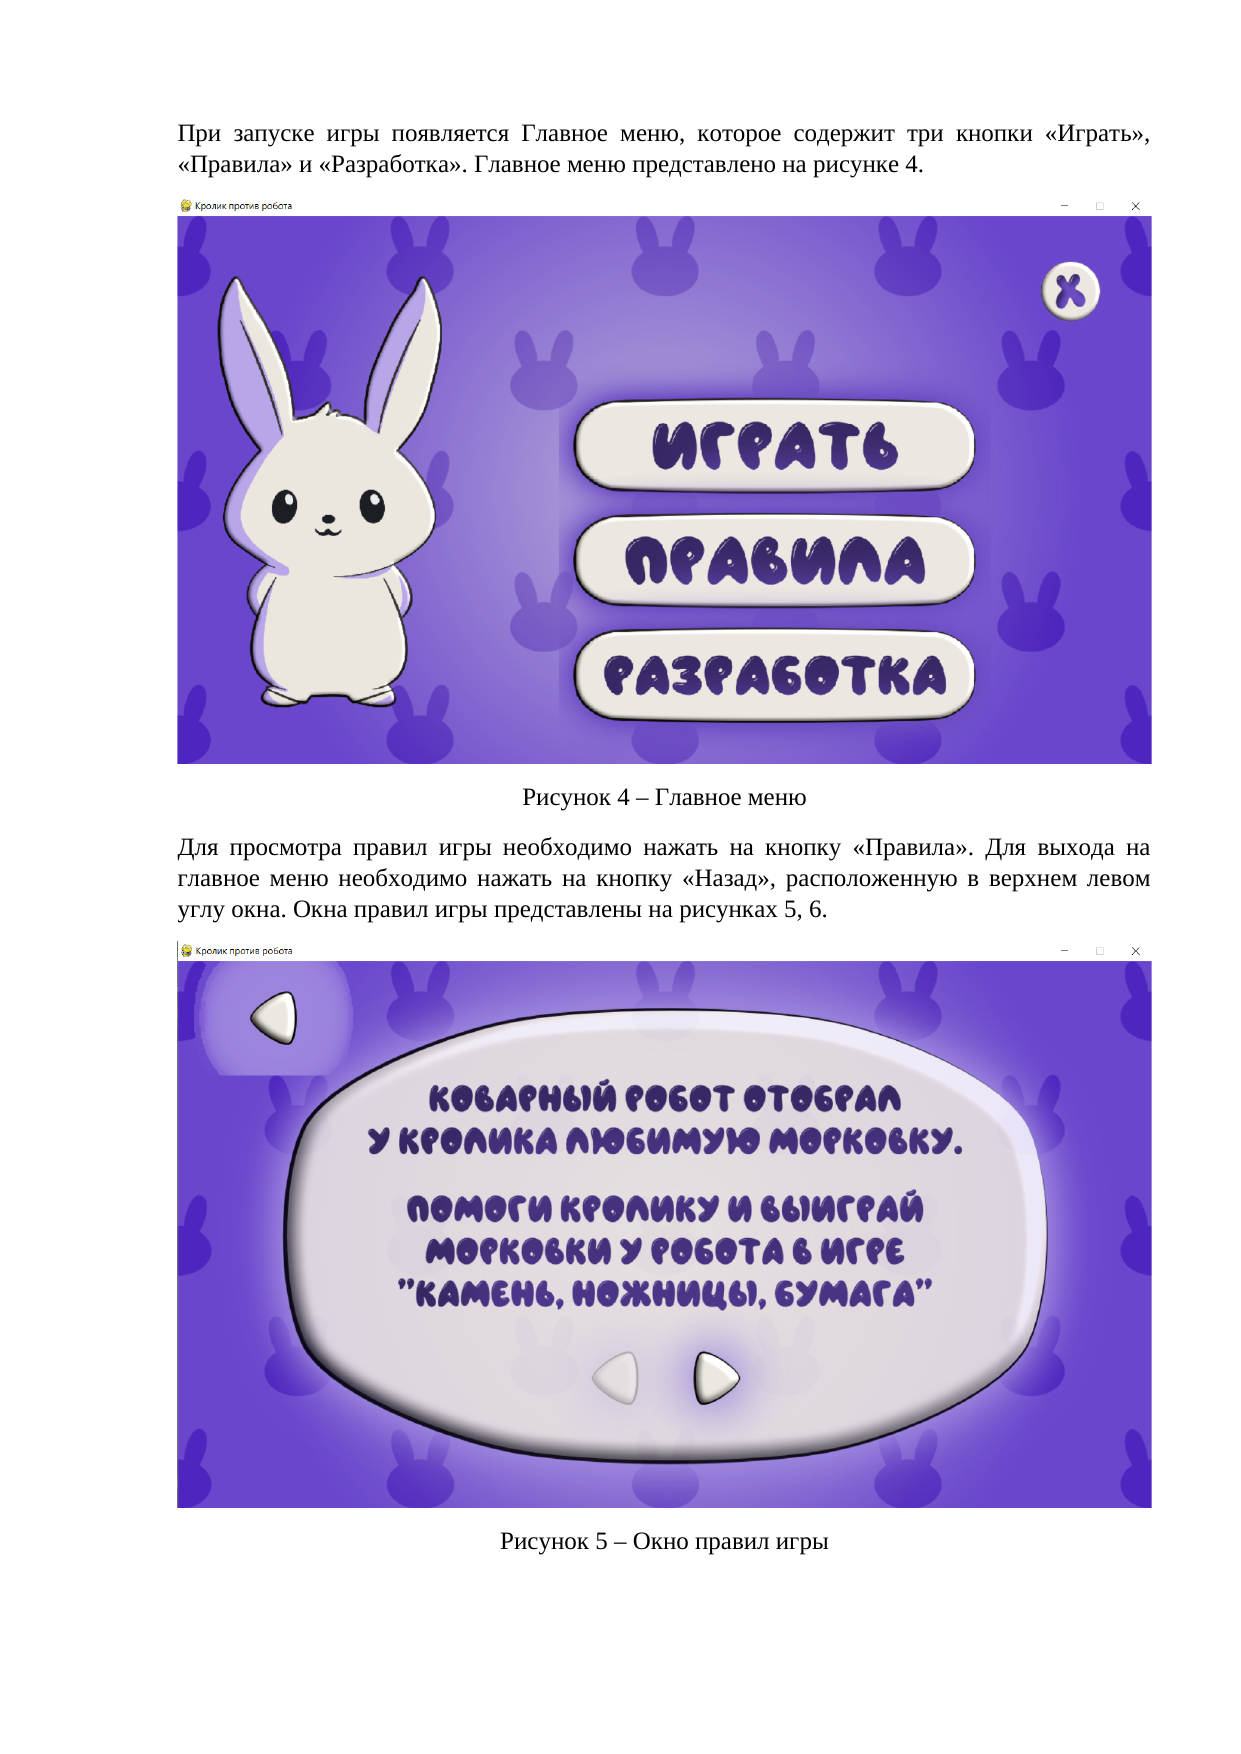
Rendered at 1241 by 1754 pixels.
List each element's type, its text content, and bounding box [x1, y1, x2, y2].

text При запуске игры появляется Главное меню, которое содержит три кнопки «Играть», «Правила» и «Разработка». Главное меню представлено на рисунке 4. [177, 118, 1152, 178]
text Рисунок 5 – Окно правил игры [177, 1526, 1152, 1555]
text Рисунок 4 – Главное меню [177, 782, 1152, 811]
picture [177, 941, 1152, 1508]
picture [177, 196, 1152, 764]
text Для просмотра правил игры необходимо нажать на кнопку «Правила». Для выхода на главное меню необходимо нажать на кнопку «Назад», расположенную в верхнем левом углу окна. Окна правил игры представлены на рисунках 5, 6. [177, 832, 1152, 922]
